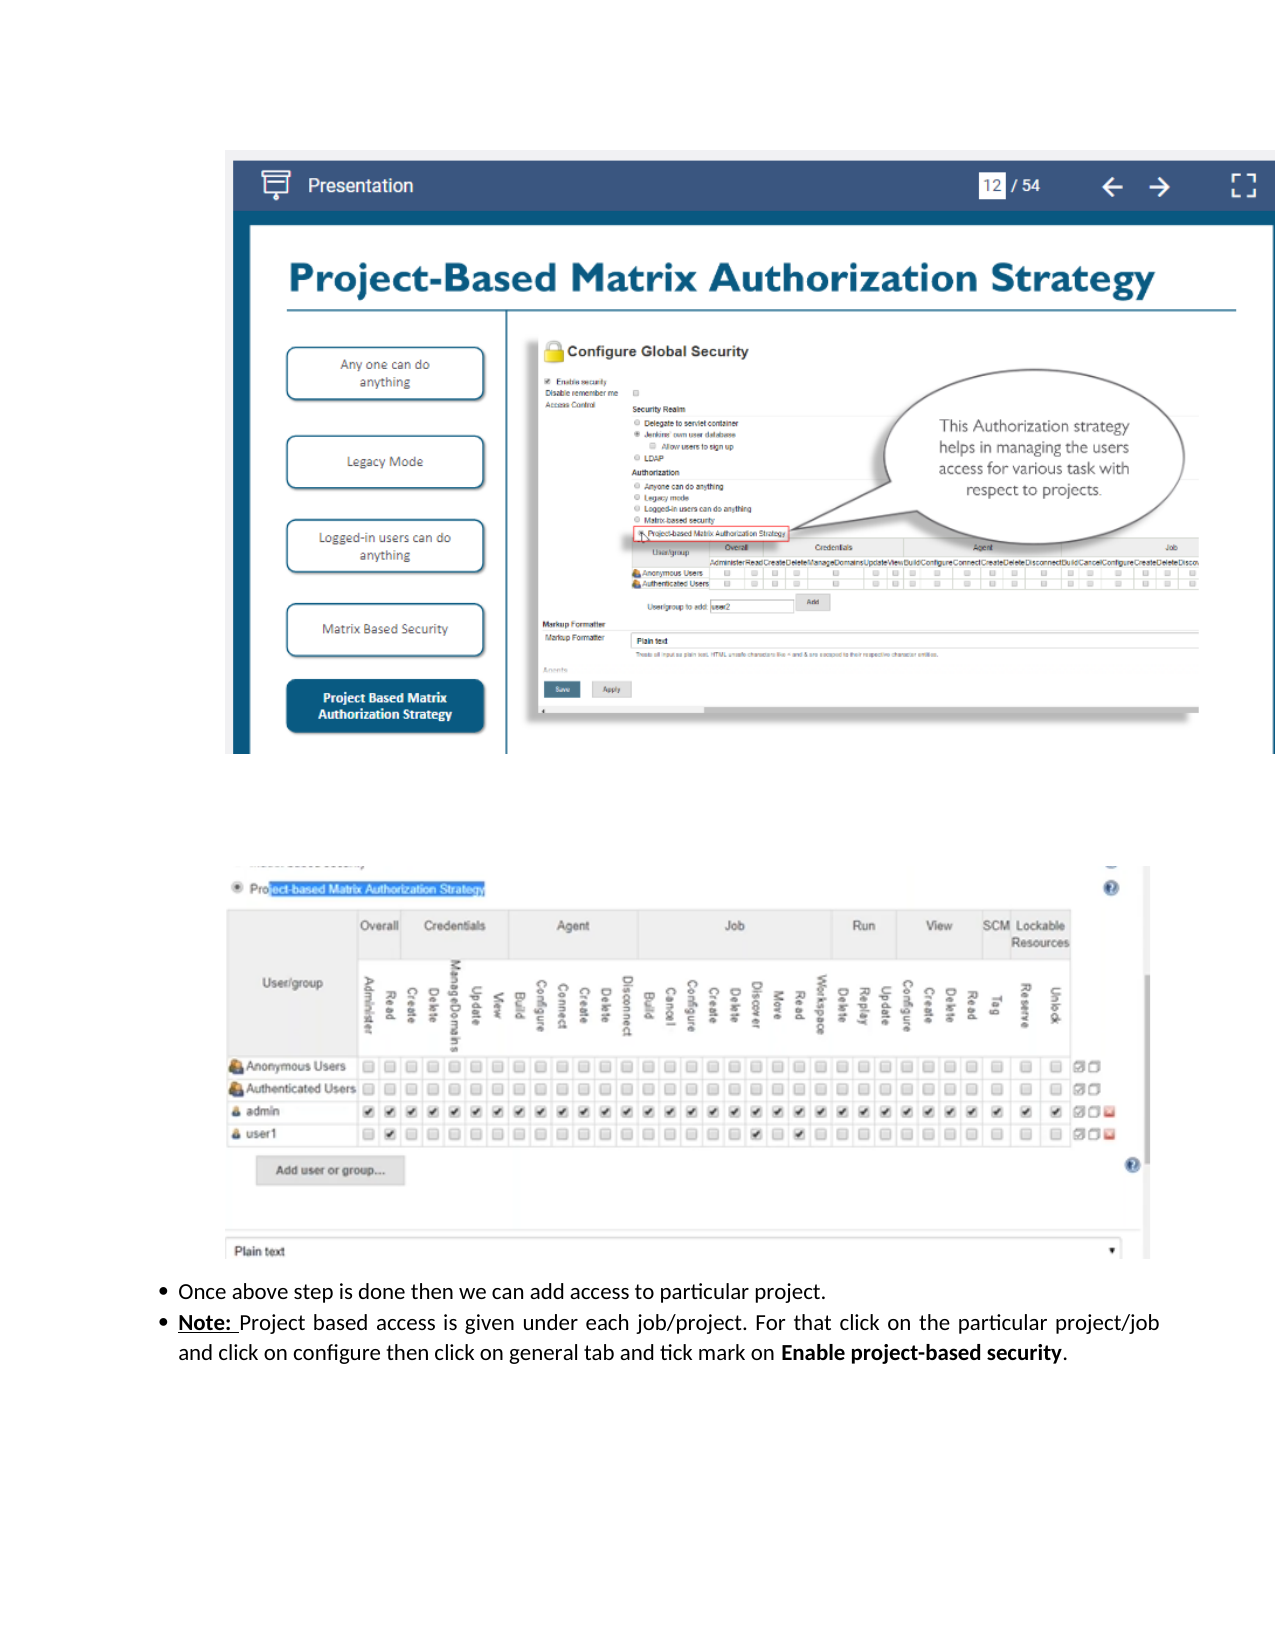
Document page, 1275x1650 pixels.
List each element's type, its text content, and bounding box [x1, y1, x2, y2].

list Note: Project based access is given under each job/project. For that click on the particular project/job and click on configure then click on general tab and tick mark on Enable project-based security. [159, 1308, 1162, 1366]
picture [225, 150, 1275, 754]
list Once above step is done then we can add access to particular project. [159, 1277, 1162, 1306]
picture [250, 225, 1273, 754]
picture [225, 866, 1150, 1259]
